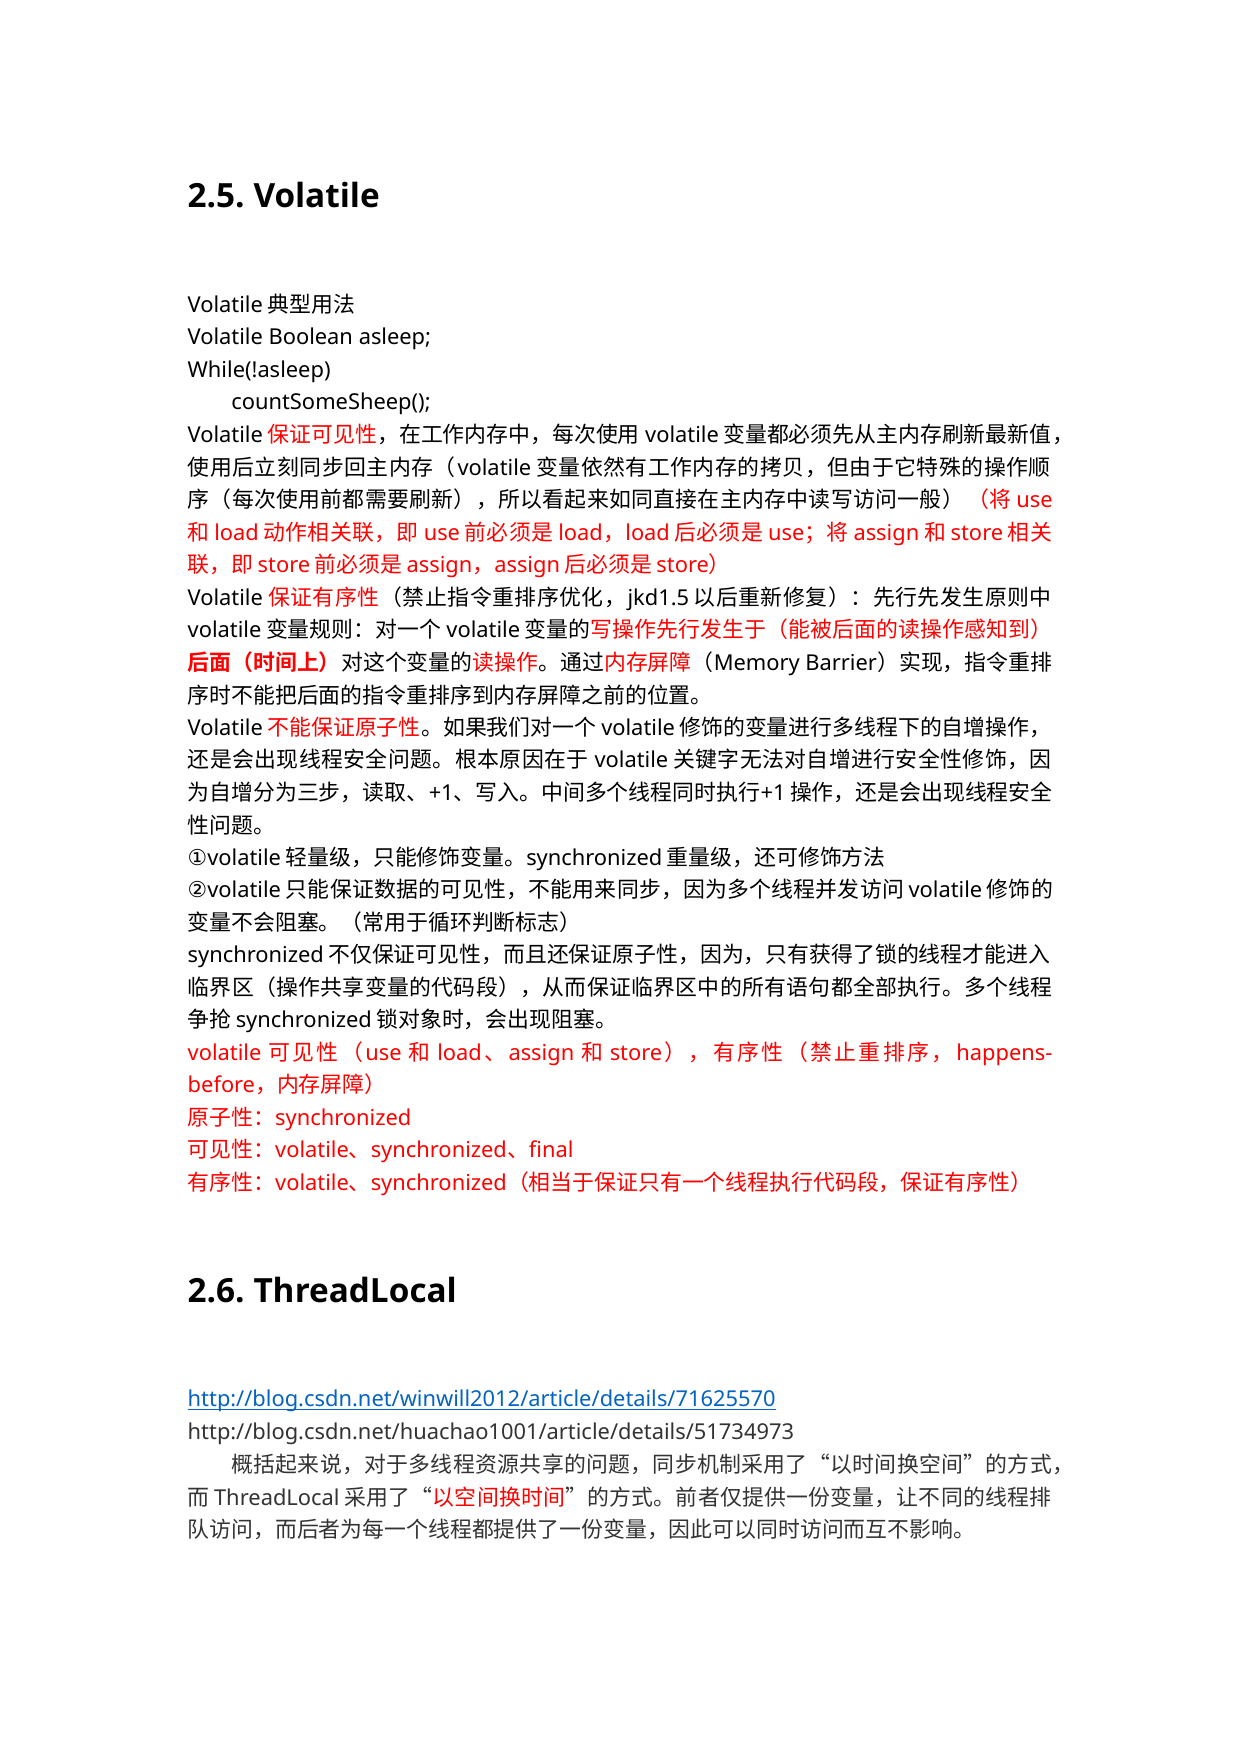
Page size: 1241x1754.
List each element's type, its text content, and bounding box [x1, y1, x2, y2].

text 原子性：synchronized [187, 1100, 1053, 1132]
text volatile可见性（use和load、assign和store），有序性（禁止重排序，happens-before，内存屏障） [187, 1035, 1053, 1100]
text 有序性：volatile、synchronized（相当于保证只有一个线程执行代码段，保证有序性） [187, 1165, 1053, 1197]
text countSomeSheep(); [187, 385, 1053, 417]
subtitle 2.6. ThreadLocal [187, 1257, 1053, 1322]
text Volatile保证有序性（禁止指令重排序优化，jkd1.5以后重新修复）：先行先发生原则中volatile变量规则：对一个volatile变量的写操作先行发生于（能被后面的读操作感知到）后面（时间上）对这个变量的读操作。通过内存屏障（Memory Barrier）实现，指令重排序时不能把后面的指令重排序到内存屏障之前的位置。 [187, 580, 1053, 710]
text 概括起来说，对于多线程资源共享的问题，同步机制采用了“以时间换空间”的方式，而ThreadLocal采用了“以空间换时间”的方式。前者仅提供一份变量，让不同的线程排队访问，而后者为每一个线程都提供了一份变量，因此可以同时访问而互不影响。 [187, 1447, 1053, 1544]
text synchronized不仅保证可见性，而且还保证原子性，因为，只有获得了锁的线程才能进入临界区（操作共享变量的代码段），从而保证临界区中的所有语句都全部执行。多个线程争抢synchronized锁对象时，会出现阻塞。 [187, 937, 1053, 1035]
subtitle 2.5. Volatile [187, 162, 1053, 227]
text http://blog.csdn.net/huachao1001/article/details/51734973 [187, 1414, 1053, 1447]
text Volatile保证可见性，在工作内存中，每次使用volatile变量都必须先从主内存刷新最新值，使用后立刻同步回主内存（volatile变量依然有工作内存的拷贝，但由于它特殊的操作顺序（每次使用前都需要刷新），所以看起来如同直接在主内存中读写访问一般）（将use和load动作相关联，即use前必须是load，load后必须是use；将assign和store相关联，即store前必须是assign，assign后必须是store） [187, 417, 1053, 580]
text http://blog.csdn.net/winwill2012/article/details/71625570 [187, 1382, 1053, 1414]
text 可见性：volatile、synchronized、final [187, 1132, 1053, 1165]
text Volatile典型用法 [187, 287, 1053, 320]
text While(!asleep) [187, 352, 1053, 385]
text ②volatile只能保证数据的可见性，不能用来同步，因为多个线程并发访问volatile修饰的变量不会阻塞。（常用于循环判断标志） [187, 872, 1053, 937]
text Volatile Boolean asleep; [187, 320, 1053, 352]
text ①volatile轻量级，只能修饰变量。synchronized重量级，还可修饰方法 [187, 840, 1053, 872]
text Volatile不能保证原子性。如果我们对一个volatile修饰的变量进行多线程下的自增操作，还是会出现线程安全问题。根本原因在于volatile关键字无法对自增进行安全性修饰，因为自增分为三步，读取、+1、写入。中间多个线程同时执行+1操作，还是会出现线程安全性问题。 [187, 710, 1053, 840]
